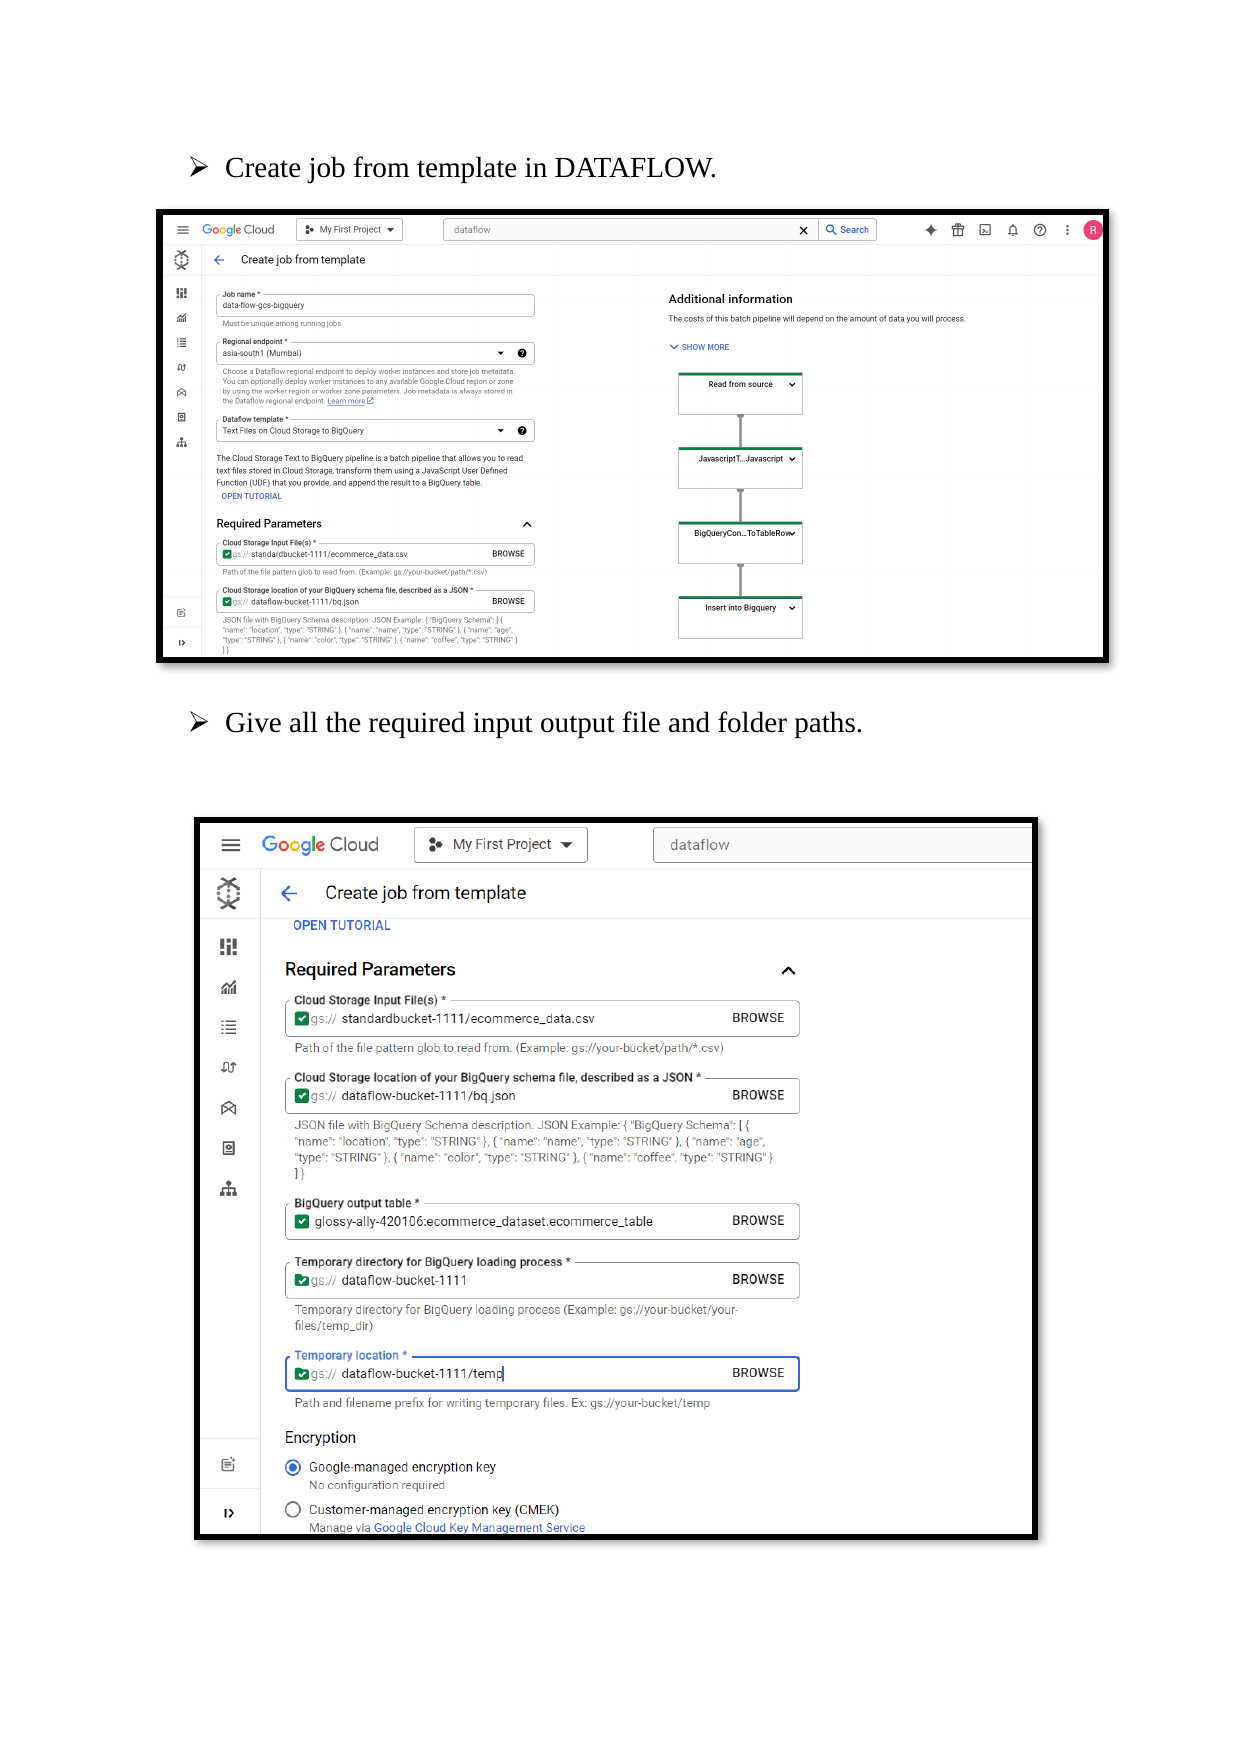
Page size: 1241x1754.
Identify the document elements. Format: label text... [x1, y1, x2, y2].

list Create job from template in DATAFLOW. [187, 150, 1090, 184]
list Give all the required input output file and folder paths. [187, 706, 1090, 739]
picture [200, 823, 1032, 1534]
picture [163, 215, 1103, 657]
